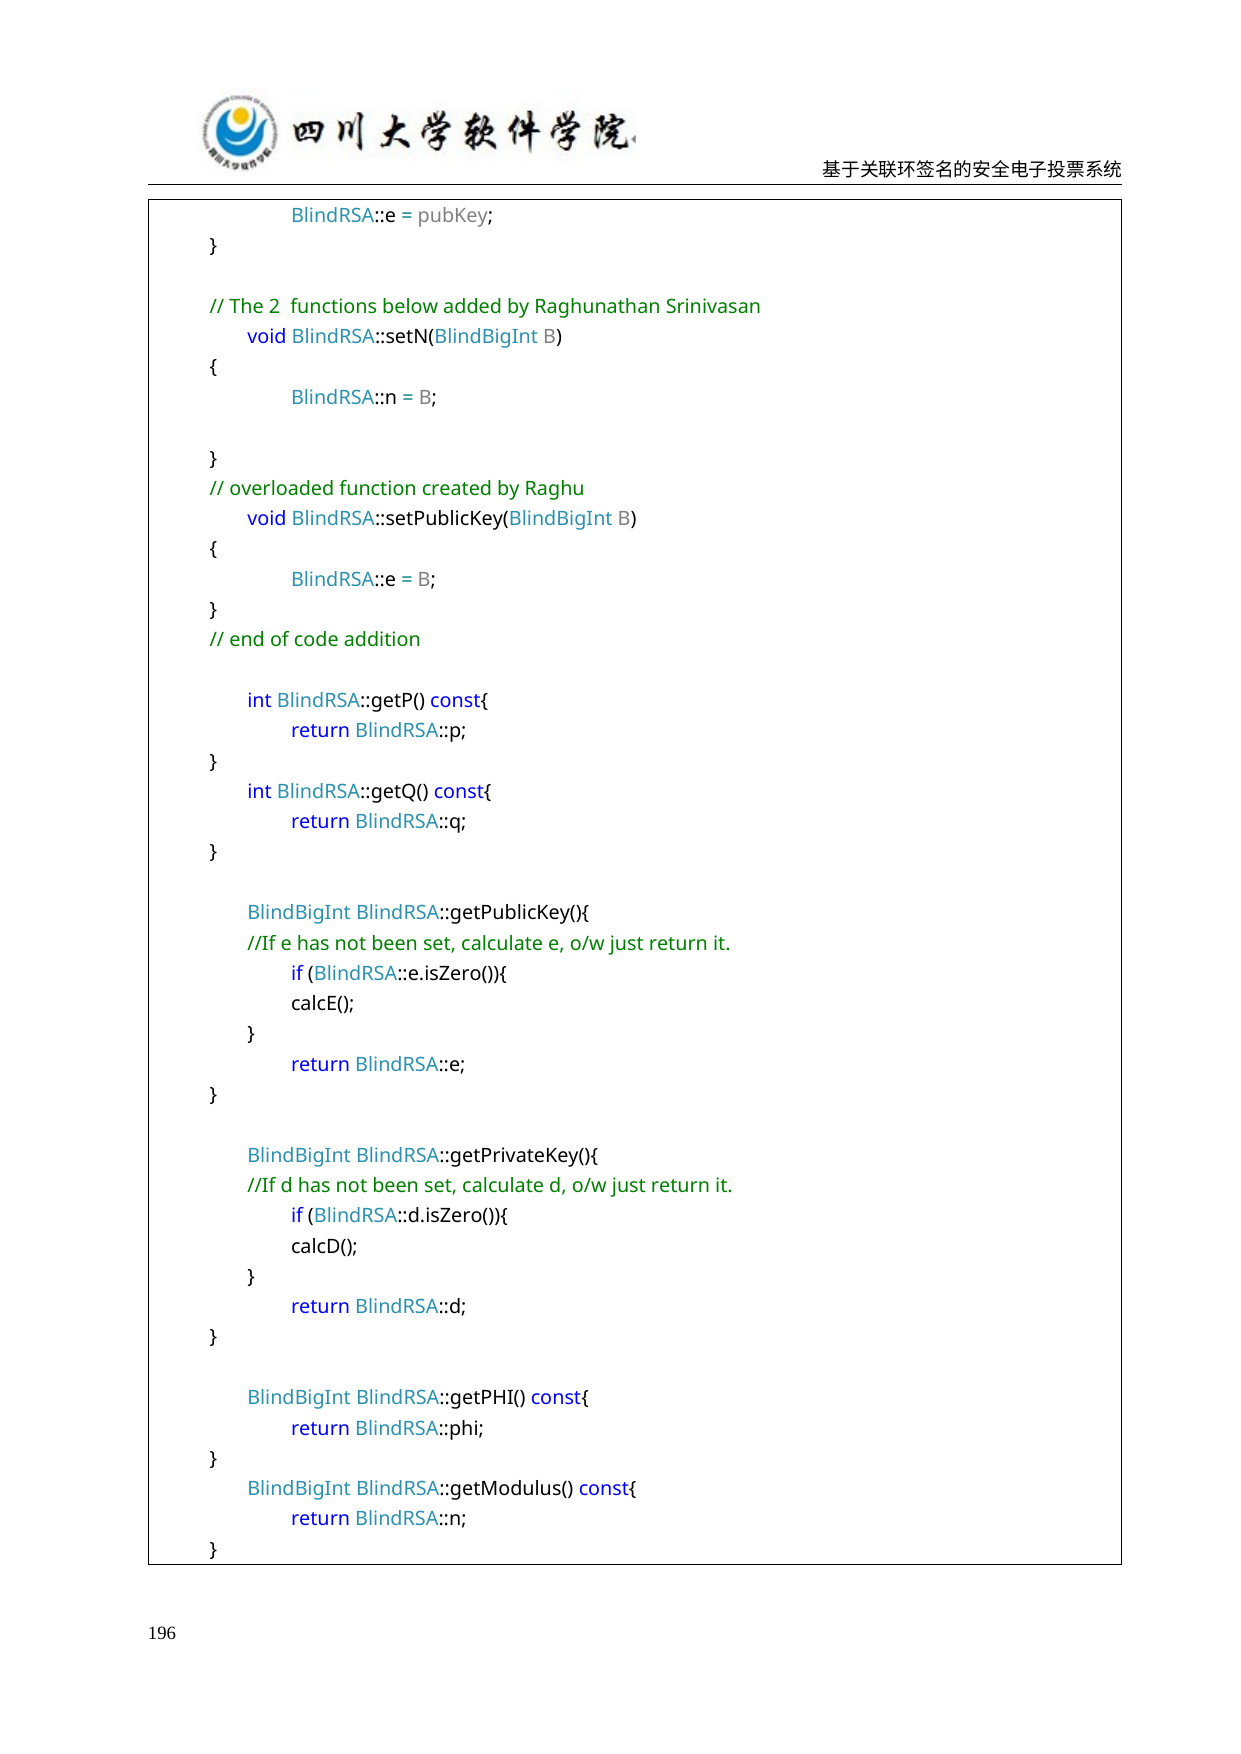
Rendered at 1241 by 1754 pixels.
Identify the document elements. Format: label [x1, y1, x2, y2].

picture [197, 88, 639, 177]
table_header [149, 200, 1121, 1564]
